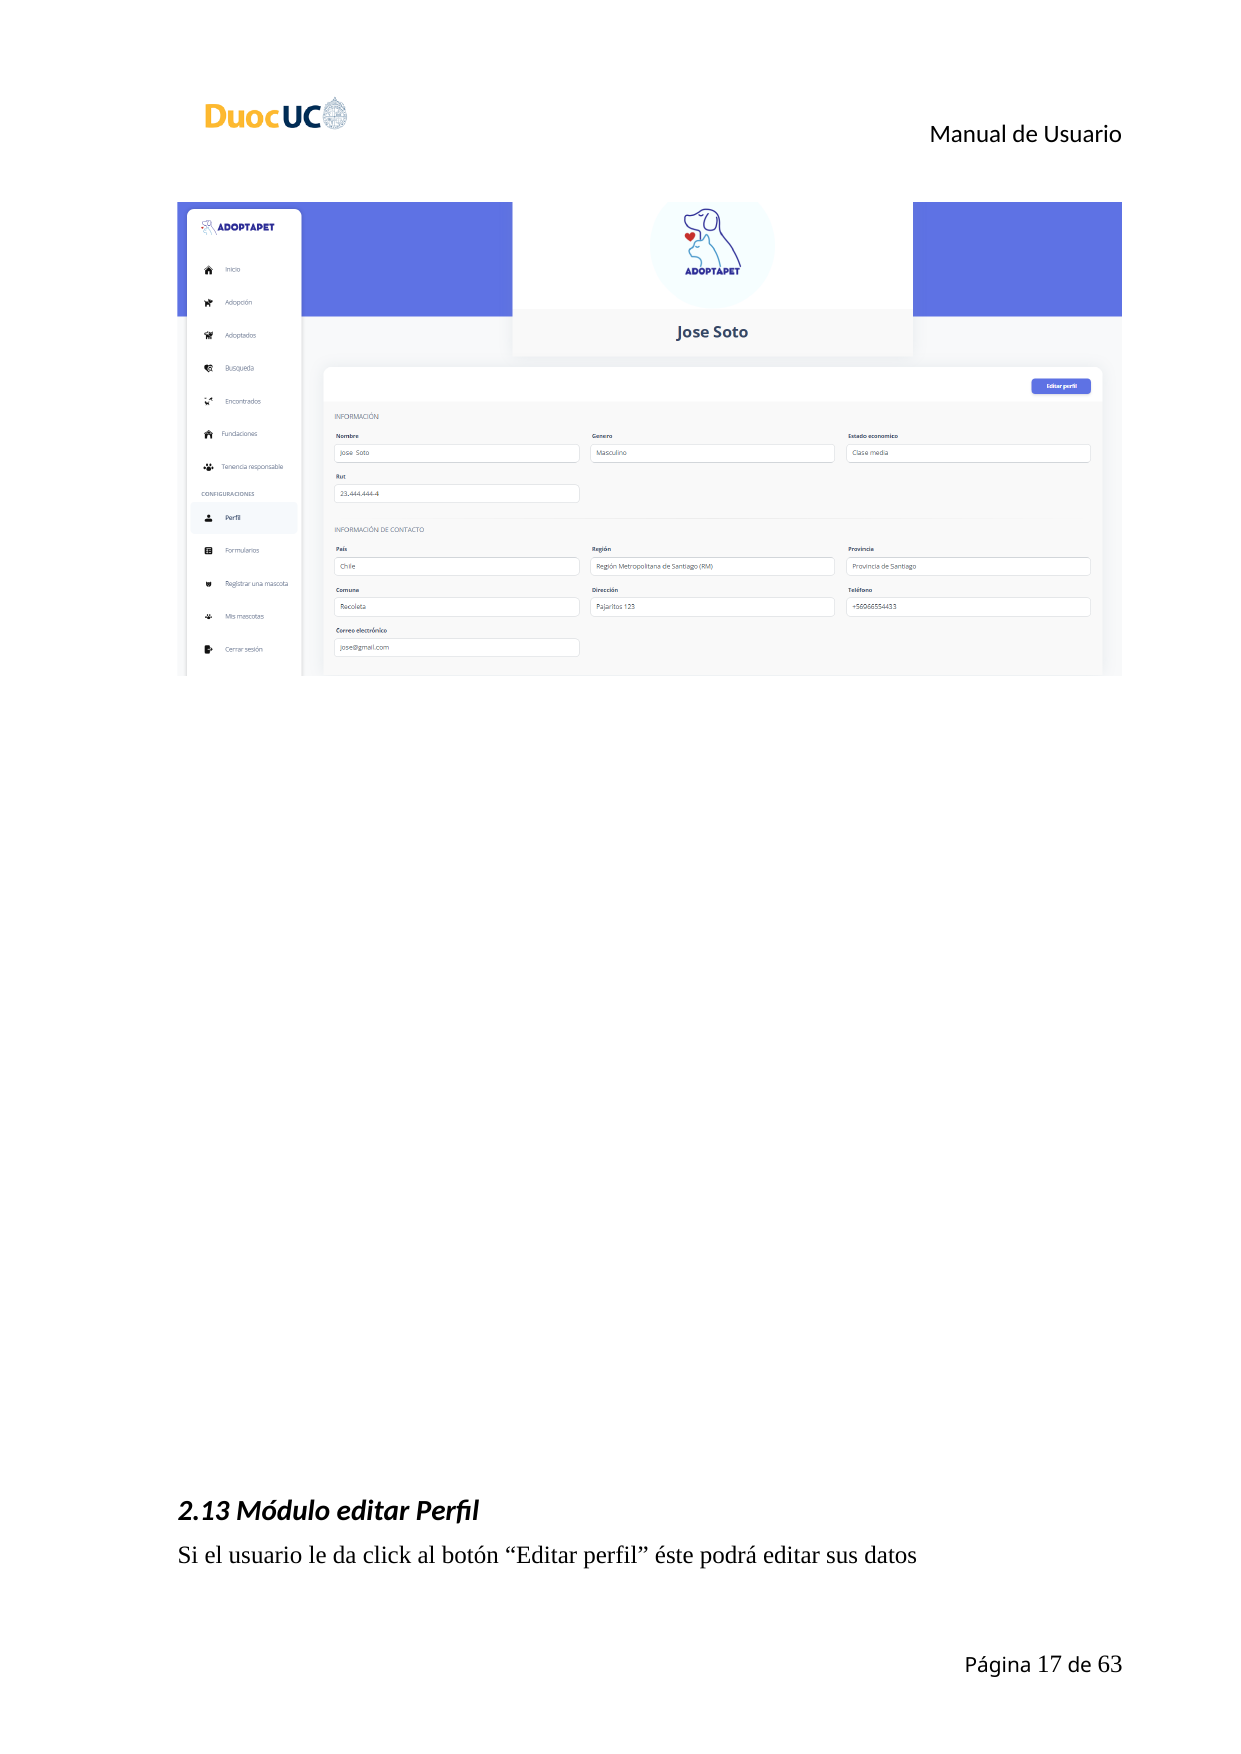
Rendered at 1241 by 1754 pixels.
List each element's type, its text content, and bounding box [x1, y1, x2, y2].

text Si el usuario le da click al botón “Editar perfil” éste podrá editar sus datos [177, 1541, 1122, 1569]
picture [198, 93, 352, 132]
subtitle 2.13 Módulo editar Perfil [177, 1492, 1122, 1528]
picture [177, 202, 1122, 676]
